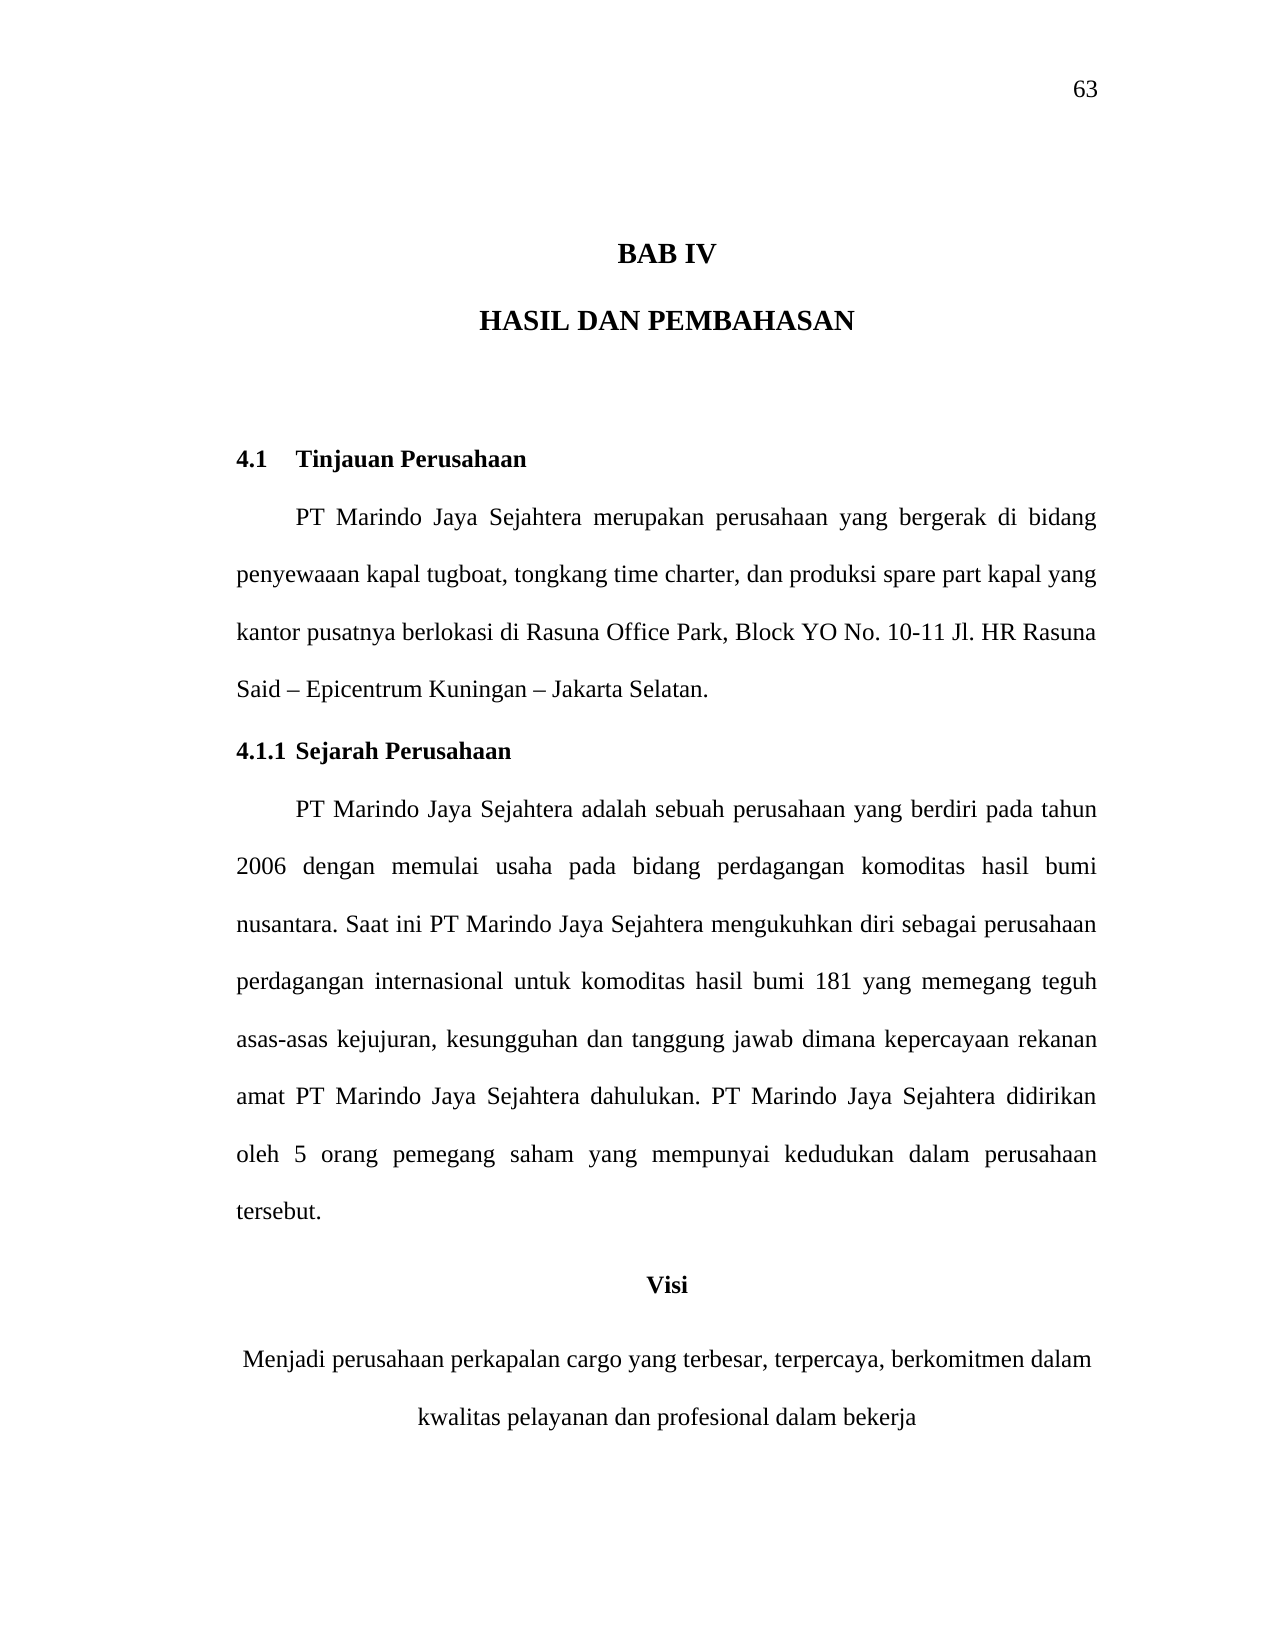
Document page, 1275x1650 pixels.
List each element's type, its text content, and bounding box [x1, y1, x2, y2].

text Menjadi perusahaan perkapalan cargo yang terbesar, terpercaya, berkomitmen dalam kwalitas pelayanan dan profesional dalam bekerja [236, 1344, 1098, 1431]
text PT Marindo Jaya Sejahtera adalah sebuah perusahaan yang berdiri pada tahun 2006 dengan memulai usaha pada bidang perdagangan komoditas hasil bumi nusantara. Saat ini PT Marindo Jaya Sejahtera mengukuhkan diri sebagai perusahaan perdagangan internasional untuk komoditas hasil bumi 181 yang memegang teguh asas-asas kejujuran, kesungguhan dan tanggung jawab dimana kepercayaan rekanan amat PT Marindo Jaya Sejahtera dahulukan. PT Marindo Jaya Sejahtera didirikan oleh 5 orang pemegang saham yang mempunyai kedudukan dalam perusahaan tersebut. [236, 794, 1098, 1225]
text PT Marindo Jaya Sejahtera merupakan perusahaan yang bergerak di bidang penyewaaan kapal tugboat, tongkang time charter, dan produksi spare part kapal yang kantor pusatnya berlokasi di Rasuna Office Park, Block YO No. 10-11 Jl. HR Rasuna Said – Epicentrum Kuningan – Jakarta Selatan. [236, 502, 1098, 703]
text Sejarah Perusahaan [236, 736, 1098, 765]
text Visi [236, 1270, 1098, 1299]
subtitle BAB IV HASIL DAN PEMBAHASAN [236, 236, 1098, 337]
text Tinjauan Perusahaan [236, 444, 1098, 473]
